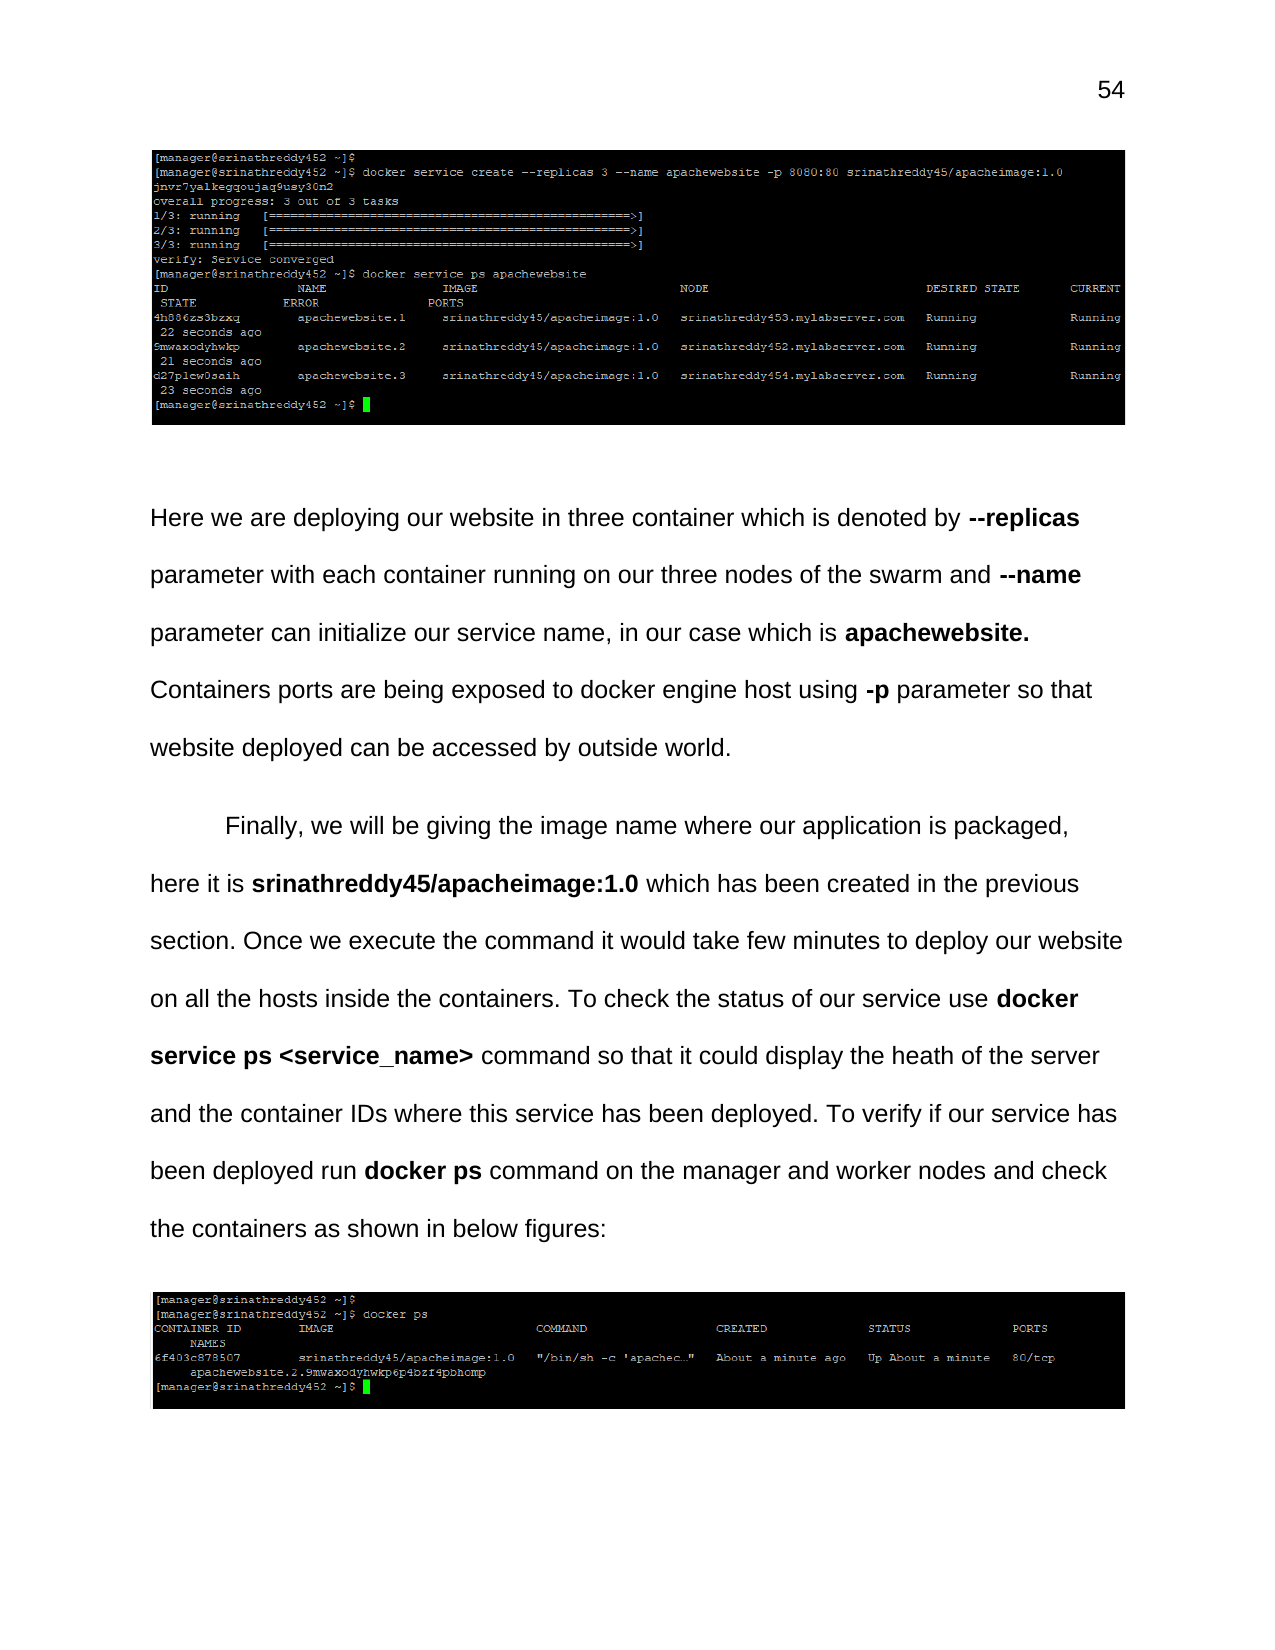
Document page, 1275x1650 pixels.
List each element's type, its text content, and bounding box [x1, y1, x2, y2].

text Finally, we will be giving the image name where our application is packaged, here it is srinathreddy45/apacheimage:1.0 which has been created in the previous section. Once we execute the command it would take few minutes to deploy our website on all the hosts inside the containers. To check the status of our service use docker service ps <service_name> command so that it could display the heath of the server and the container IDs where this service has been deployed. To verify if our service has been deployed run docker ps command on the manager and worker nodes and check the containers as shown in below figures: [150, 811, 1125, 1243]
picture [150, 150, 1125, 425]
text Here we are deploying our website in three container which is denoted by --replicas parameter with each container running on our three nodes of the swarm and --name parameter can initialize our service name, in our case which is apachewebsite. Containers ports are being exposed to docker engine host using -p parameter so that website deployed can be accessed by outside world. [150, 503, 1125, 762]
picture [150, 1292, 1125, 1409]
